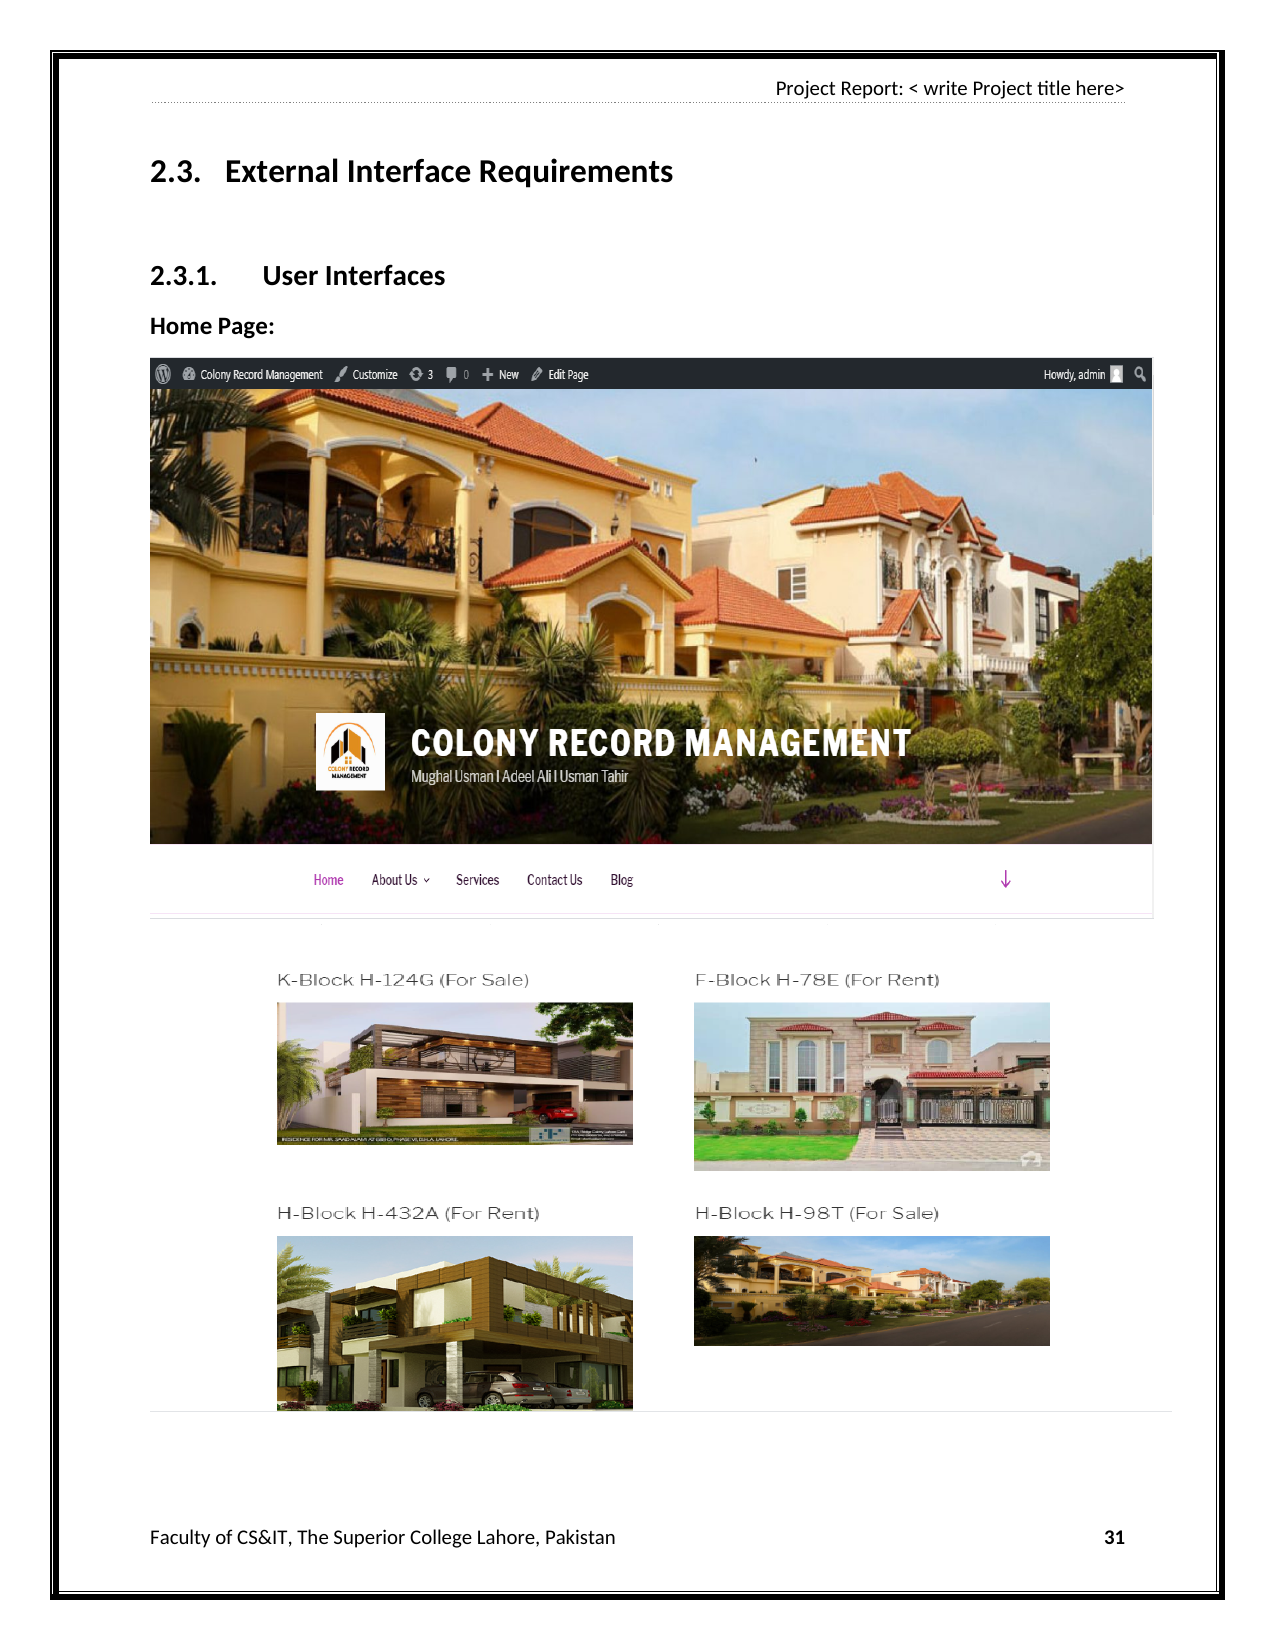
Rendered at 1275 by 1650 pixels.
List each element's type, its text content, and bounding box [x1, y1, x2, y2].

subtitle External Interface Requirements [150, 150, 1125, 191]
subtitle User Interfaces [150, 257, 1125, 292]
picture [150, 356, 1154, 925]
subtitle Home Page: [150, 310, 1125, 341]
picture [150, 953, 1172, 1420]
